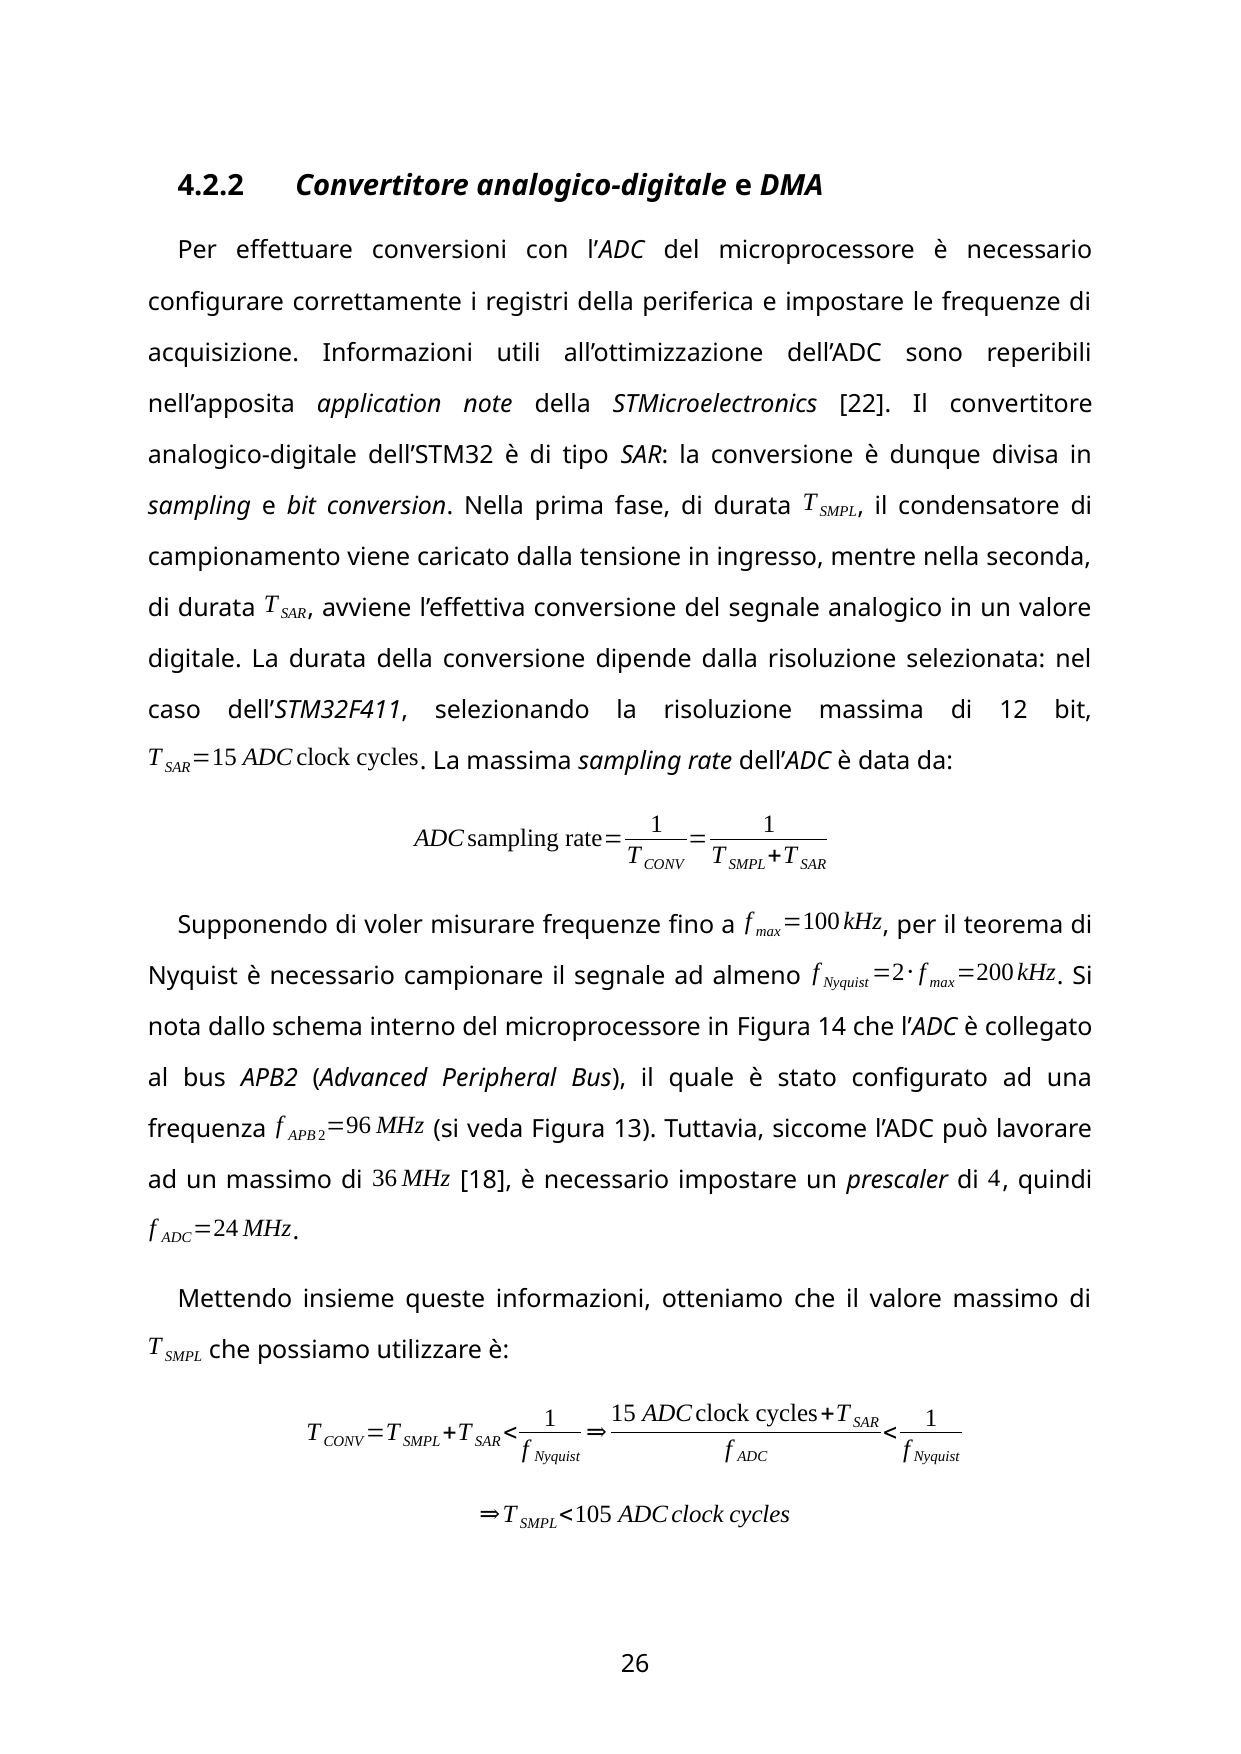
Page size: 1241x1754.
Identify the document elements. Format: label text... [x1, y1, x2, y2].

text Per effettuare conversioni con l’ADC del microprocessore è necessario configurare correttamente i registri della periferica e impostare le frequenze di acquisizione. Informazioni utili all’ottimizzazione dell’ADC sono reperibili nell’apposita application note della STMicroelectronics . Il convertitore analogico-digitale dell’STM32 è di tipo SAR: la conversione è dunque divisa in sampling e bit conversion. Nella prima fase, di durata , il condensatore di campionamento viene caricato dalla tensione in ingresso, mentre nella seconda, di durata , avviene l’effettiva conversione del segnale analogico in un valore digitale. La durata della conversione dipende dalla risoluzione selezionata: nel caso dell’STM32F411, selezionando la risoluzione massima di 12 bit, . La massima sampling rate dell’ADC è data da: [148, 232, 1092, 777]
text Supponendo di voler misurare frequenze fino a , per il teorema di Nyquist è necessario campionare il segnale ad almeno . Si nota dallo schema interno del microprocessore in figura 14 che l’ADC è collegato al bus APB2 (Advanced Peripheral Bus), il quale è stato configurato ad una frequenza (si veda figura 13). Tuttavia, siccome l’ADC può lavorare ad un massimo di , è necessario impostare un prescaler di , quindi . [148, 907, 1092, 1247]
subtitle Convertitore analogico-digitale e DMA [148, 164, 1092, 204]
text Mettendo insieme queste informazioni, otteniamo che il valore massimo di che possiamo utilizzare è: [148, 1281, 1092, 1366]
